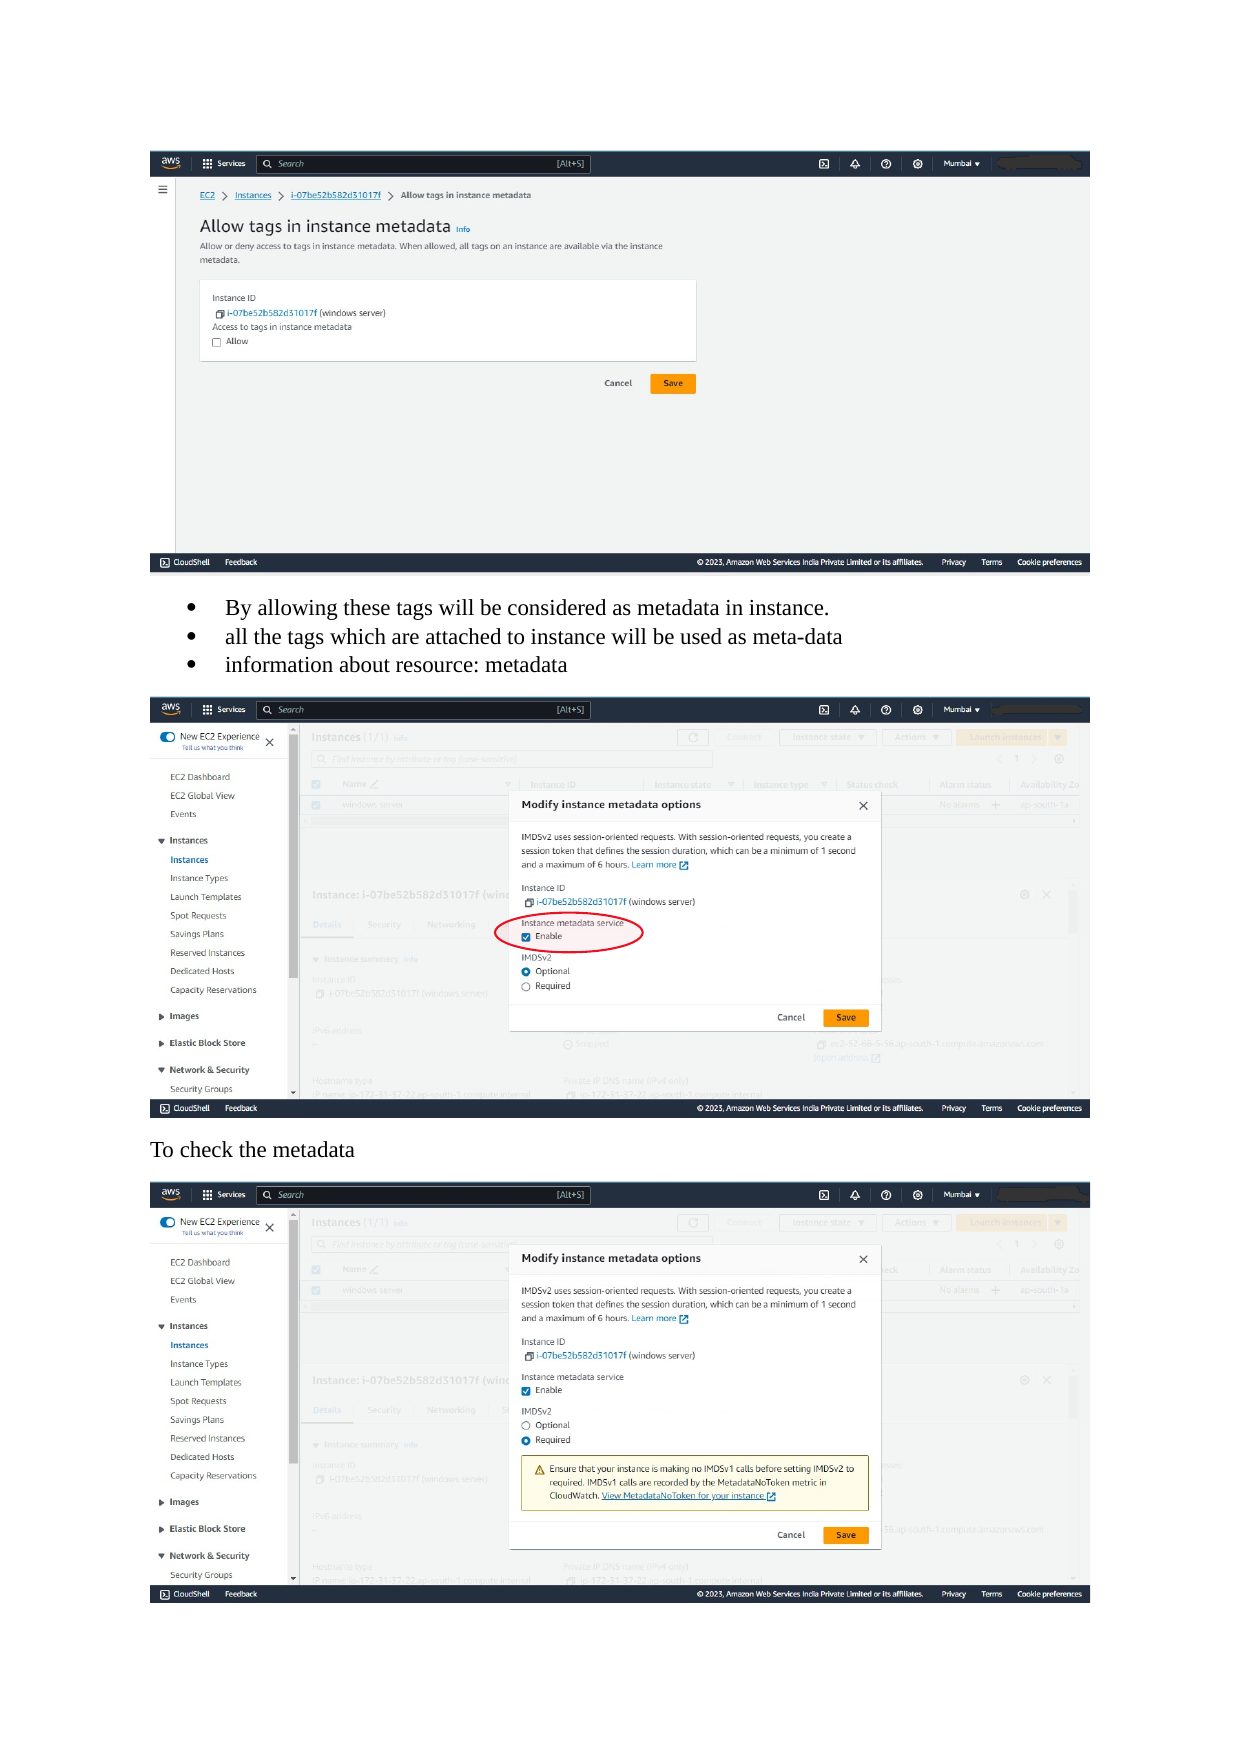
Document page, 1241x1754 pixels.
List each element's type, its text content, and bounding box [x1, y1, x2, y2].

picture [150, 150, 1090, 576]
text To check the metadata [150, 1136, 1090, 1162]
list information about resource: metadata [187, 651, 1090, 678]
picture [150, 1181, 1091, 1603]
list all the tags which are attached to instance will be used as meta-data [187, 623, 1090, 649]
picture [150, 696, 1090, 1118]
list By allowing these tags will be considered as metadata in instance. [187, 594, 1090, 621]
